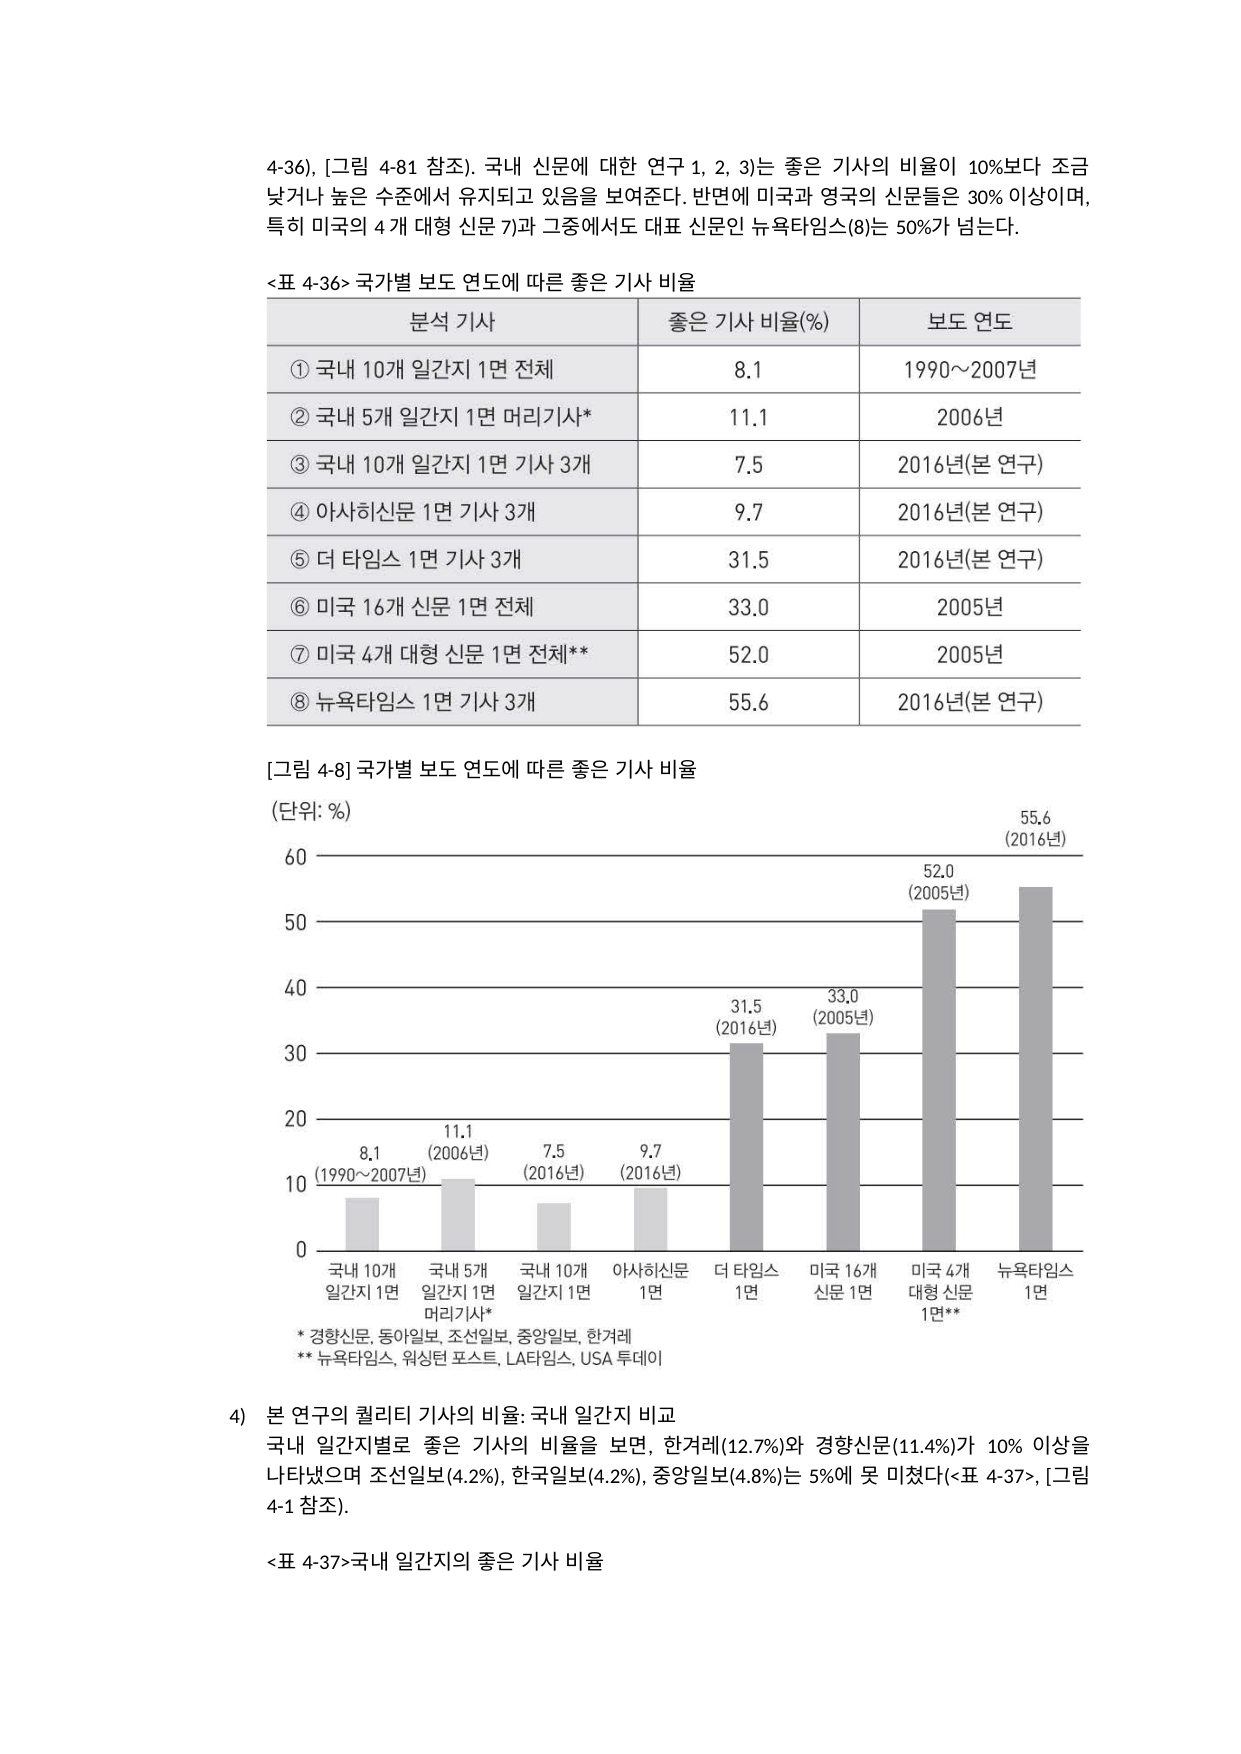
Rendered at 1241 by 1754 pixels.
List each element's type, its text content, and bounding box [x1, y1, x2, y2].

list 본 연구의 퀄리티 기사의 비율: 국내 일간지 비교 [229, 1399, 1090, 1429]
list <표 4-37>국내 일간지의 좋은 기사 비율 [267, 1545, 1090, 1575]
picture [266, 783, 1085, 1374]
picture [266, 296, 1082, 728]
list <표 4-36> 국가별 보도 연도에 따른 좋은 기사 비율 [267, 266, 1090, 296]
list 국내 일간지별로 좋은 기사의 비율을 보면, 한겨레(12.7%)와 경향신문(11.4%)가 10% 이상을 나타냈으며 조선일보(4.2%), 한국일보(4.2%), 중앙일보(4.8%)는 5%에 못 미쳤다(<표 4-37>, [그림 4-1 참조). [267, 1429, 1090, 1520]
list [그림 4-8] 국가별 보도 연도에 따른 좋은 기사 비율 [267, 753, 1090, 784]
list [267, 150, 1090, 241]
